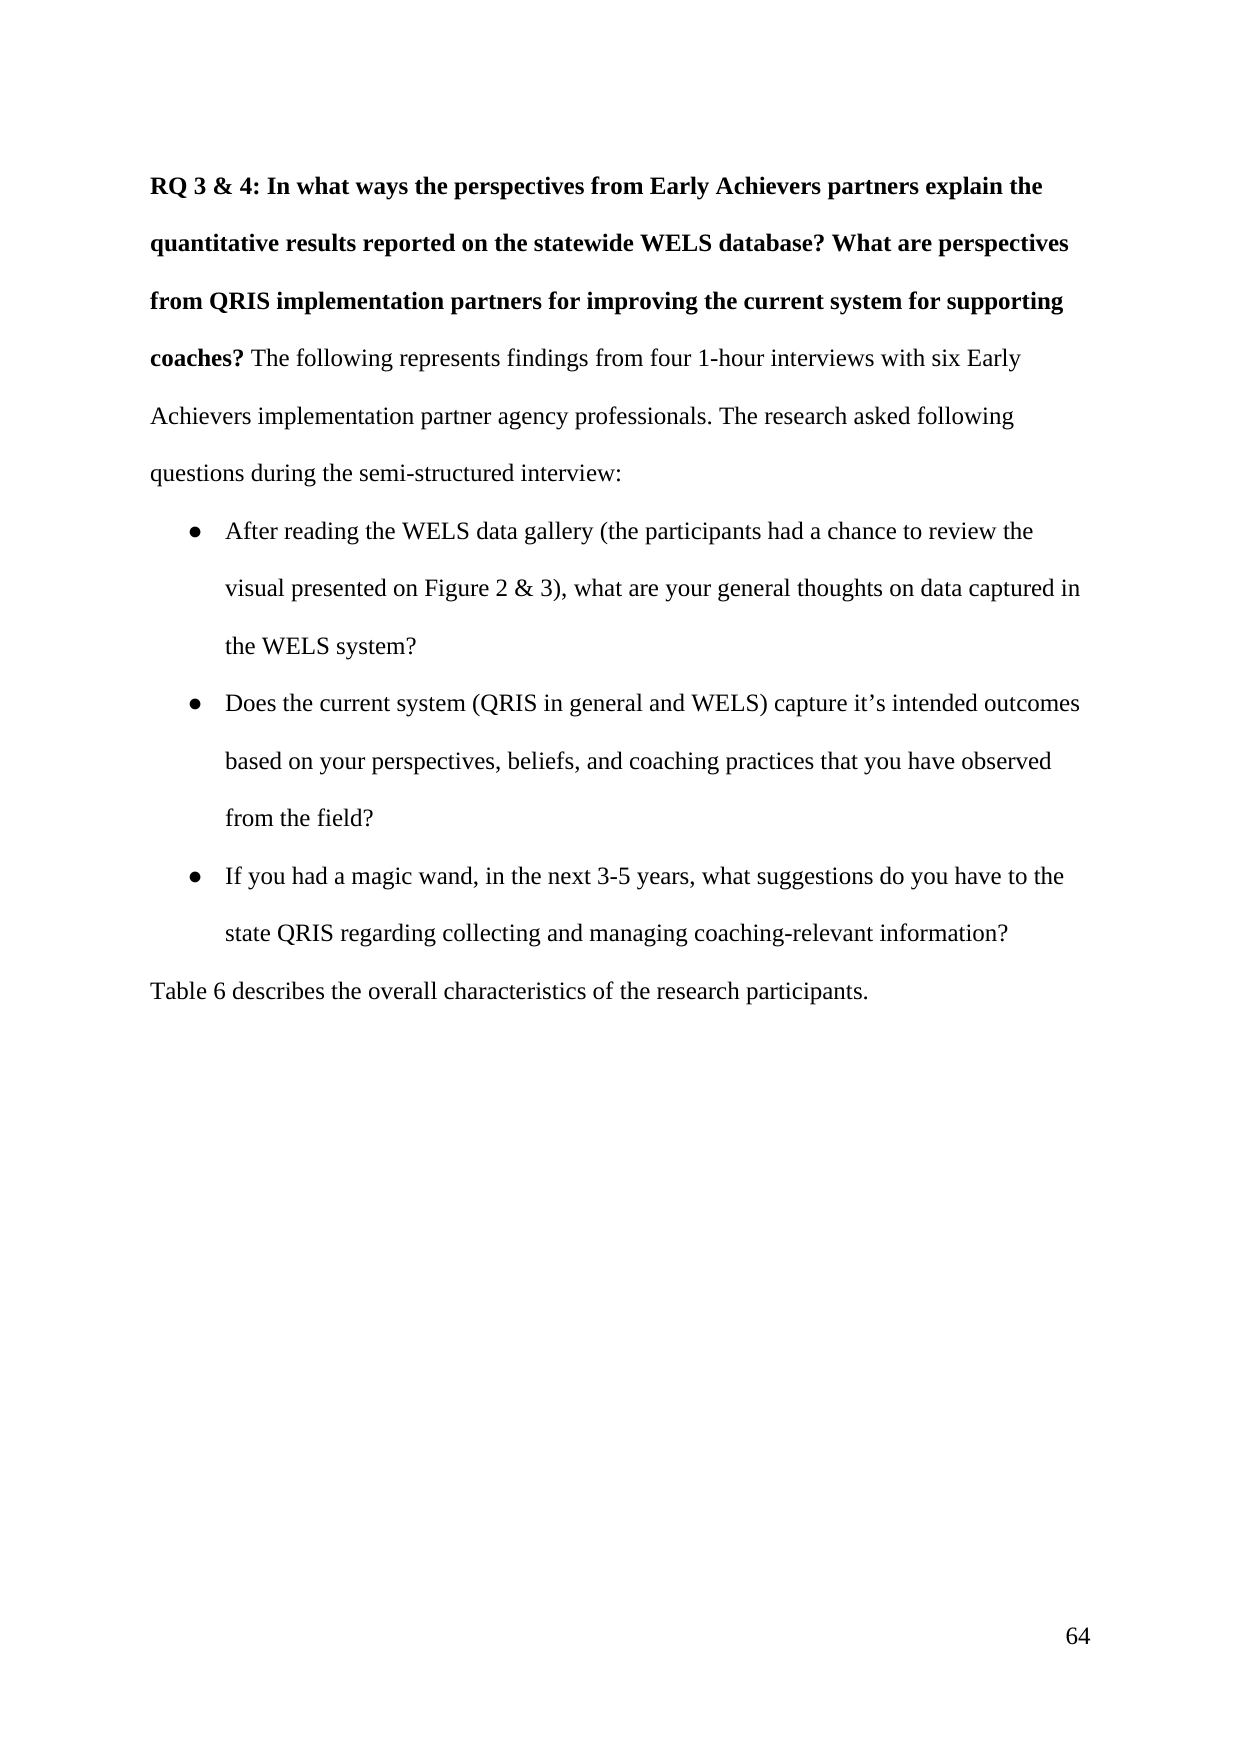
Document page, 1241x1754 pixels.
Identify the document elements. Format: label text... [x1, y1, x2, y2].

text Table 6 describes the overall characteristics of the research participants. [150, 976, 1090, 1004]
text RQ 3 & 4: In what ways the perspectives from Early Achievers partners explain the quantitative results reported on the statewide WELS database? What are perspectives from QRIS implementation partners for improving the current system for supporting coaches? The following represents findings from four 1-hour interviews with six Early Achievers implementation partner agency professionals. The research asked following questions during the semi-structured interview: [150, 171, 1090, 487]
list Does the current system (QRIS in general and WELS) capture it’s intended outcomes based on your perspectives, beliefs, and coaching practices that you have observed from the field? [187, 688, 1090, 832]
list If you had a magic wand, in the next 3-5 years, what suggestions do you have to the state QRIS regarding collecting and managing coaching-relevant information? [187, 861, 1090, 947]
list After reading the WELS data gallery (the participants had a chance to review the visual presented on Figure 2 & 3), what are your general thoughts on data captured in the WELS system? [187, 516, 1090, 659]
